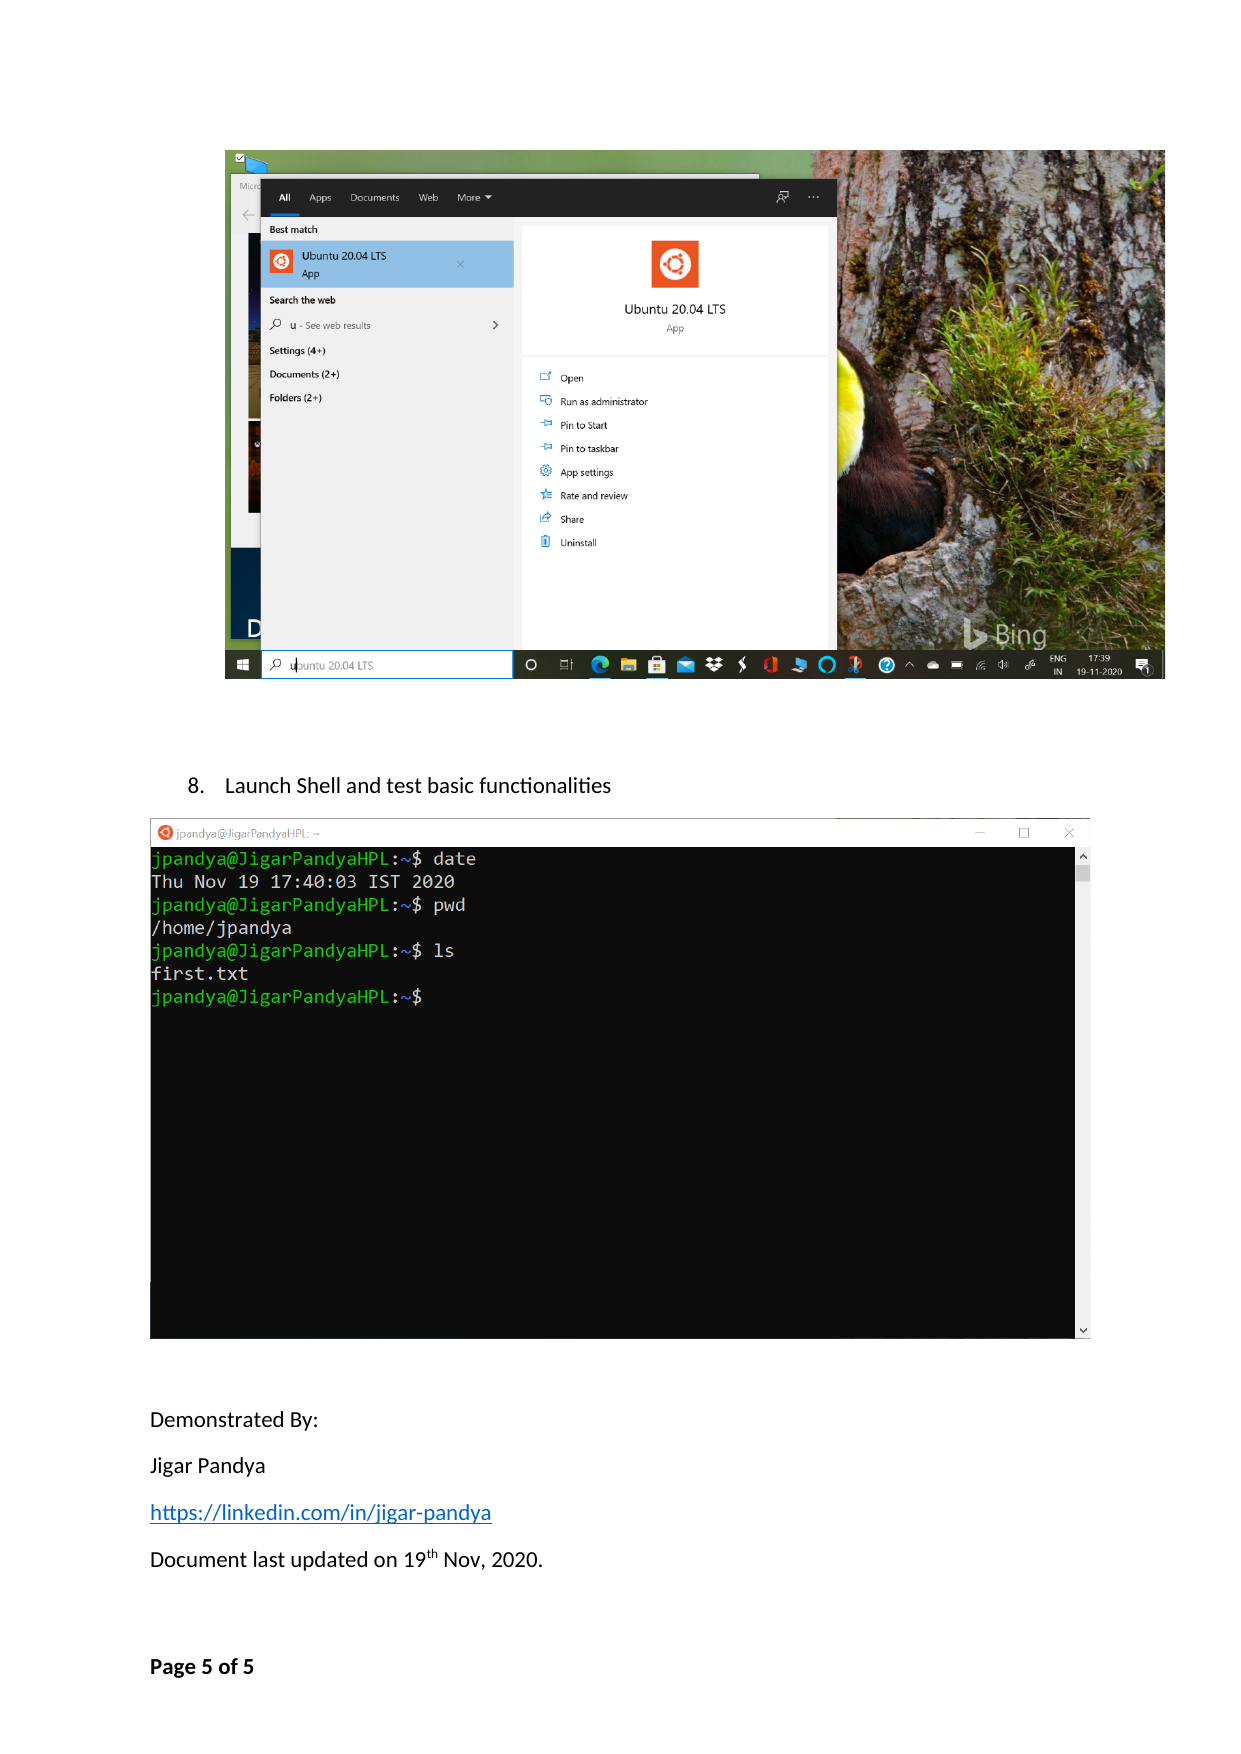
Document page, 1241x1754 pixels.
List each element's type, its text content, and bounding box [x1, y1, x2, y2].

picture [150, 818, 1091, 1339]
text Jigar Pandya [150, 1452, 1090, 1480]
text Demonstrated By: [150, 1405, 1090, 1433]
picture [225, 150, 1166, 679]
text Document last updated on 19th Nov, 2020. [150, 1545, 1090, 1573]
text https://linkedin.com/in/jigar-pandya [150, 1498, 1090, 1527]
list Launch Shell and test basic functionalities [187, 772, 1090, 800]
